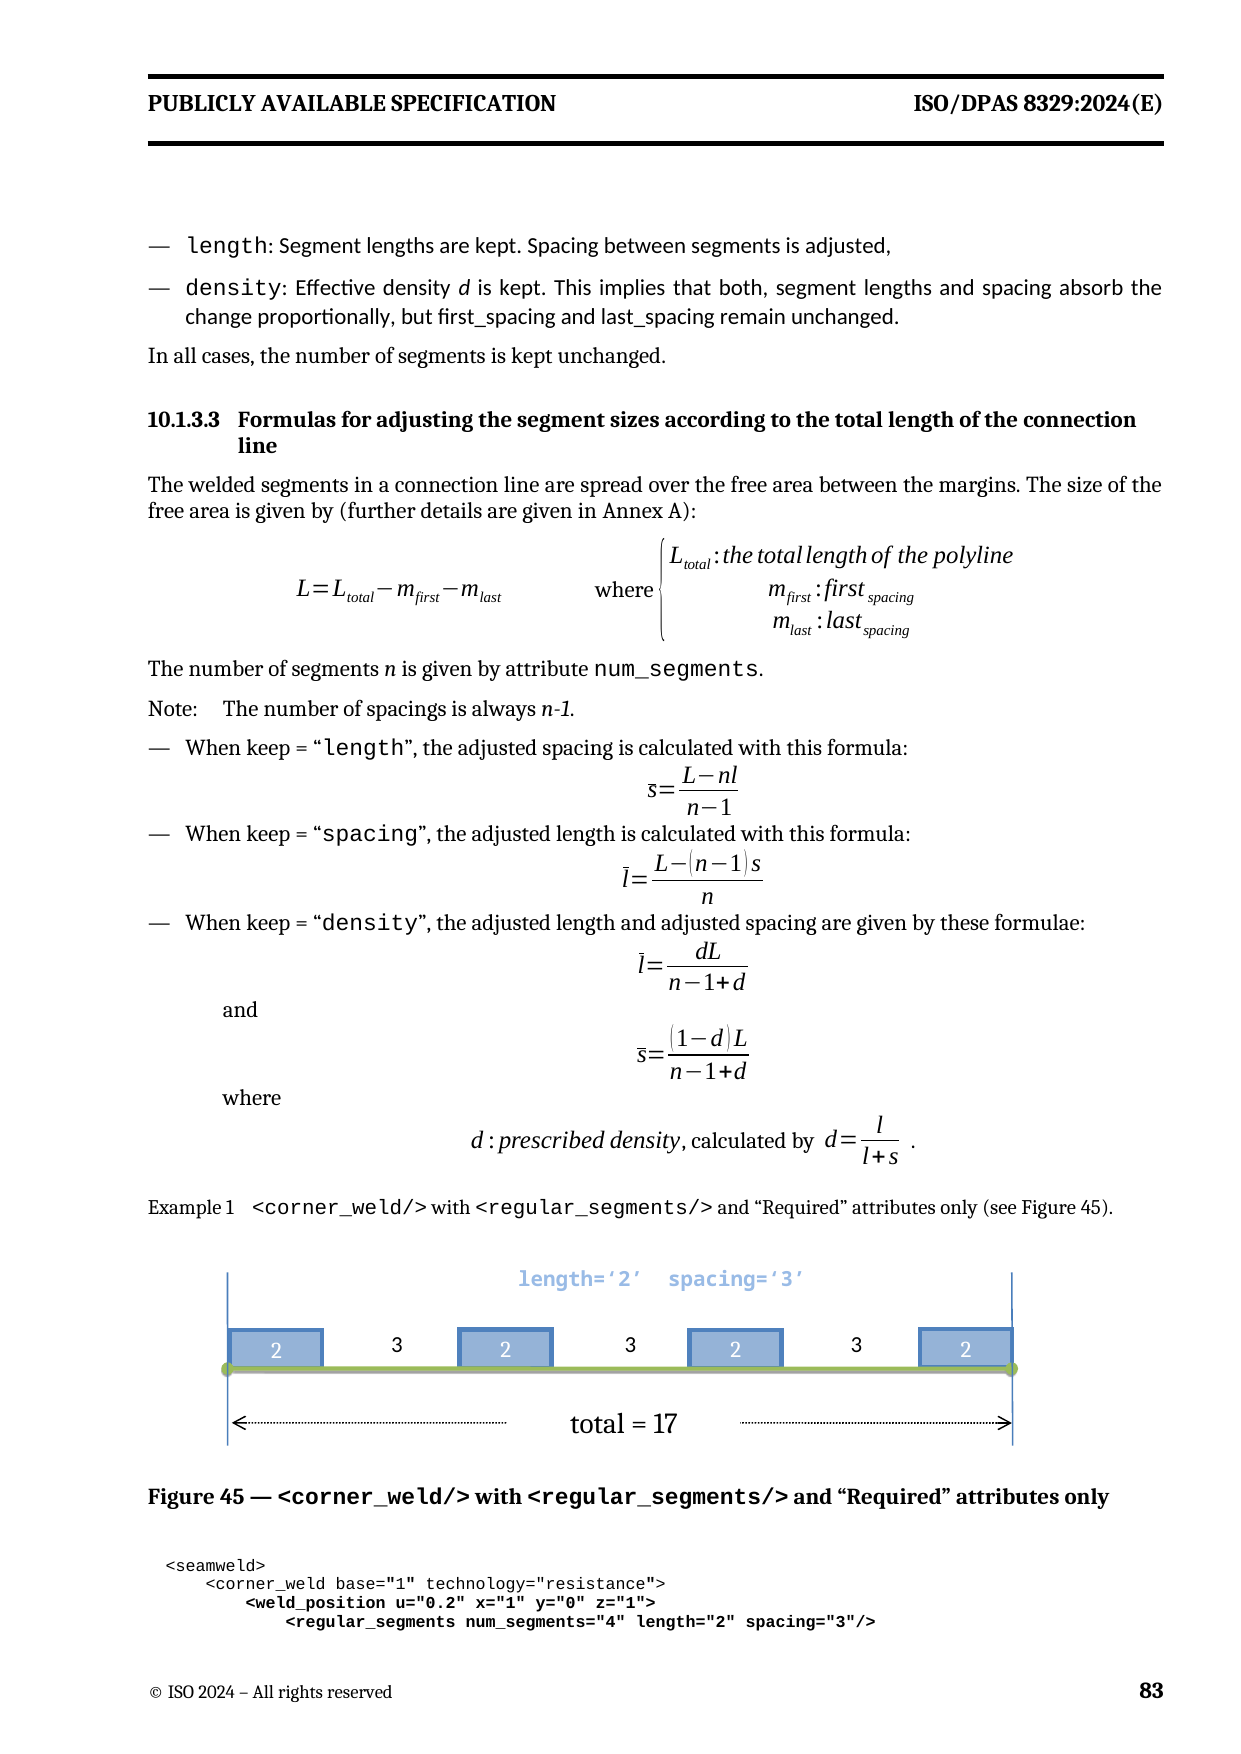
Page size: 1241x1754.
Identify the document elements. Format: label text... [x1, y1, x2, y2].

text The welded segments in a connection line are spread over the free area between the margins. The size of the free area is given by (further details are given in Annex A): [148, 472, 1163, 524]
text Example 1 <corner_weld/> with <regular_segments/> and “Required” attributes only (see Figure 45). [148, 1195, 1163, 1220]
list , calculated by . [223, 1111, 1163, 1170]
text Note: The number of spacings is always n-1. [148, 695, 1163, 722]
text <weld_position u="0.2" x="1" y="0" z="1"> [165, 1595, 1146, 1614]
text <corner_weld base="1" technology="resistance"> [165, 1576, 1146, 1595]
text In all cases, the number of segments is kept unchanged. [148, 342, 1163, 369]
list When keep = “length”, the adjusted spacing is calculated with this formula: [148, 734, 1163, 762]
text <regular_segments num_segments="4" length="2" spacing="3"/> [165, 1614, 1146, 1632]
list density: Effective density d is kept. This implies that both, segment lengths and spacing absorb the change proportionally, but first_spacing and last_spacing remain unchanged. [148, 273, 1163, 330]
list length: Segment lengths are kept. Spacing between segments is adjusted, [148, 231, 1163, 260]
list where [223, 1085, 1163, 1111]
subtitle Formulas for adjusting the segment sizes according to the total length of the connection line [148, 406, 1163, 459]
text The number of segments n is given by attribute num_segments. [148, 655, 1163, 683]
text <seamweld> [165, 1557, 1146, 1576]
list When keep = “density”, the adjusted length and adjusted spacing are given by these formulae: [148, 910, 1163, 938]
text where [148, 537, 1163, 643]
list When keep = “spacing”, the adjusted length is calculated with this formula: [148, 821, 1163, 848]
text Figure 45 — <corner_weld/> with <regular_segments/> and “Required” attributes only [148, 1484, 1163, 1511]
list and [223, 997, 1163, 1023]
